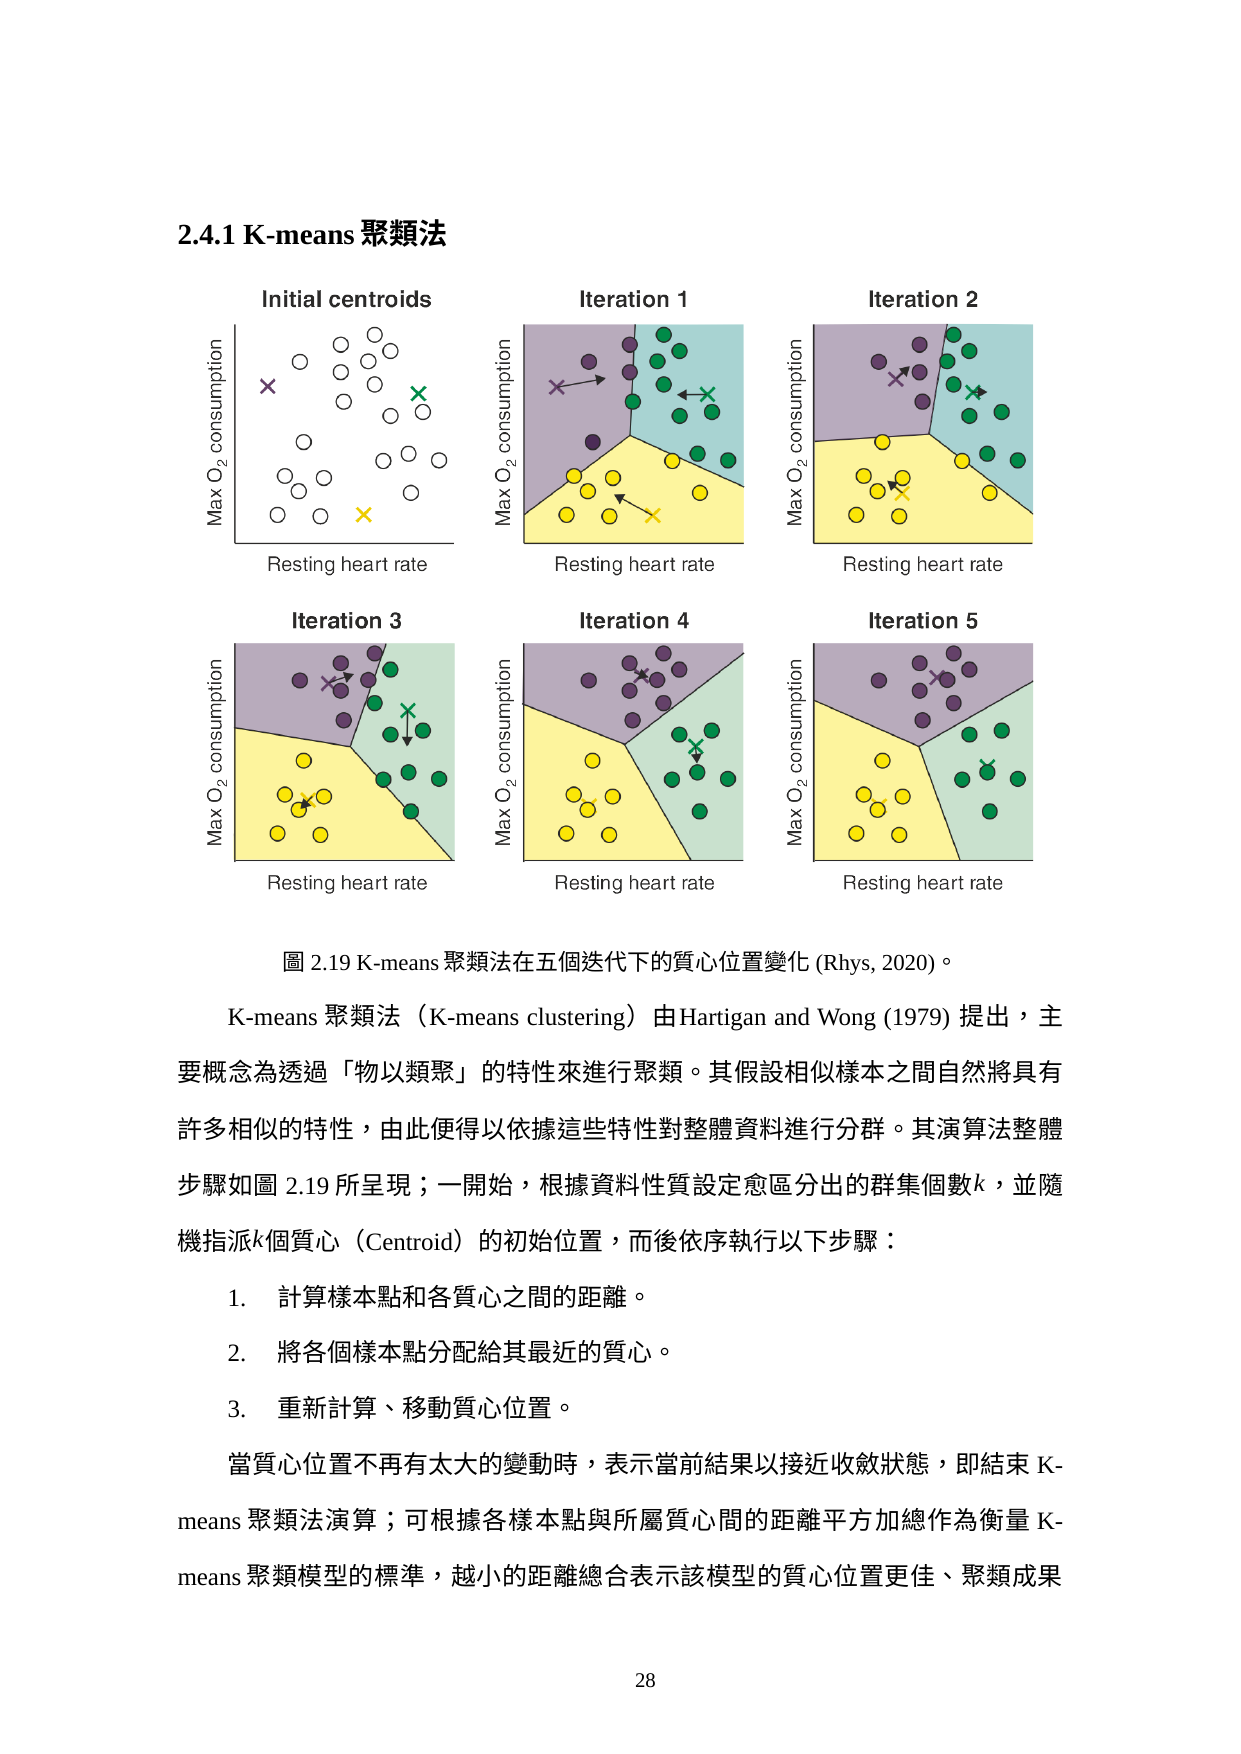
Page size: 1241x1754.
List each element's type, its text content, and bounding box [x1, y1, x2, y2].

list 計算樣本點和各質心之間的距離。 [227, 1277, 1063, 1314]
subtitle K-means聚類法 [177, 194, 1063, 269]
picture [206, 290, 1034, 894]
list 將各個樣本點分配給其最近的質心。 [227, 1332, 1063, 1370]
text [177, 1443, 1063, 1593]
list 重新計算、移動質心位置。 [227, 1388, 1063, 1425]
